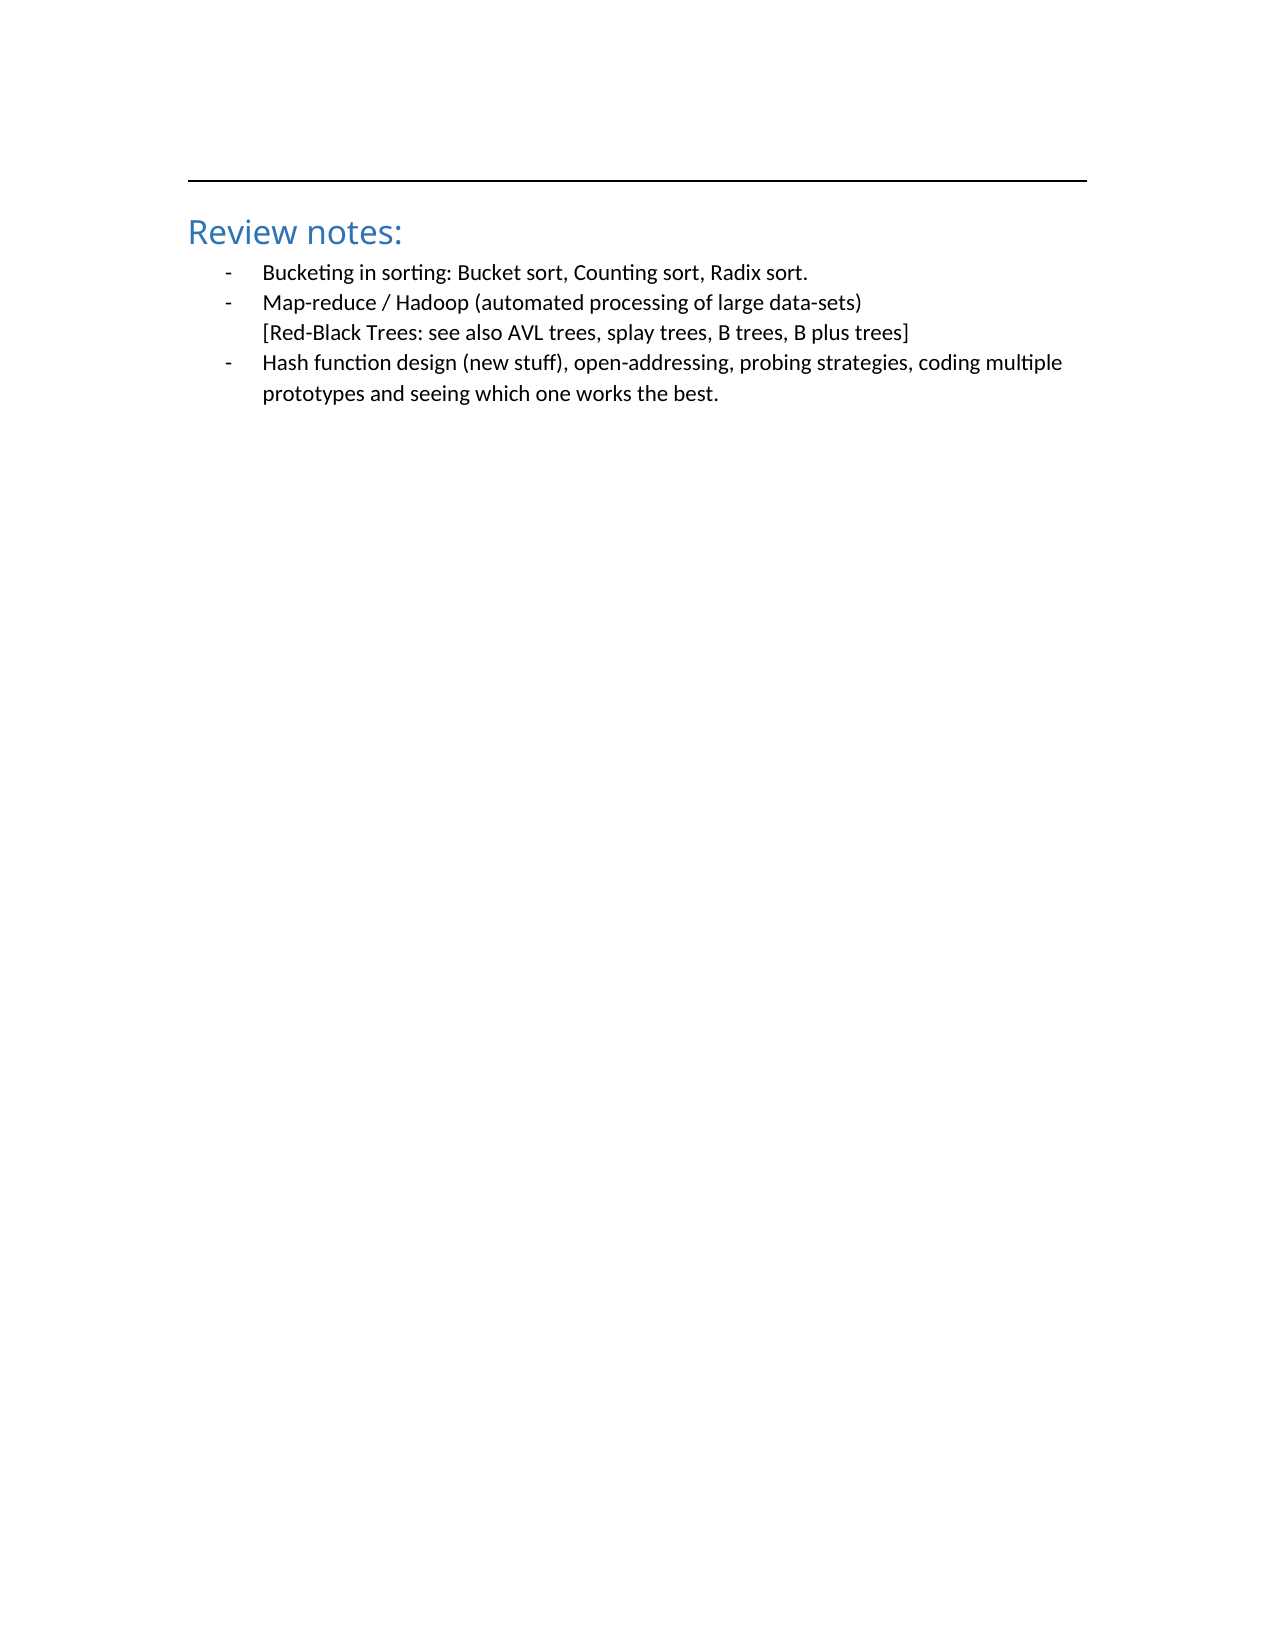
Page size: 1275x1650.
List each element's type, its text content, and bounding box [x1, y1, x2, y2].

list Map-reduce / Hadoop (automated processing of large data-sets) [225, 288, 1087, 316]
subtitle Review notes: [187, 209, 1087, 254]
list [Red-Black Trees: see also AVL trees, splay trees, B trees, B plus trees] [262, 318, 1087, 346]
list Hash function design (new stuff), open-addressing, probing strategies, coding multiple prototypes and seeing which one works the best. [225, 348, 1087, 407]
list Bucketing in sorting: Bucket sort, Counting sort, Radix sort. [225, 258, 1087, 286]
